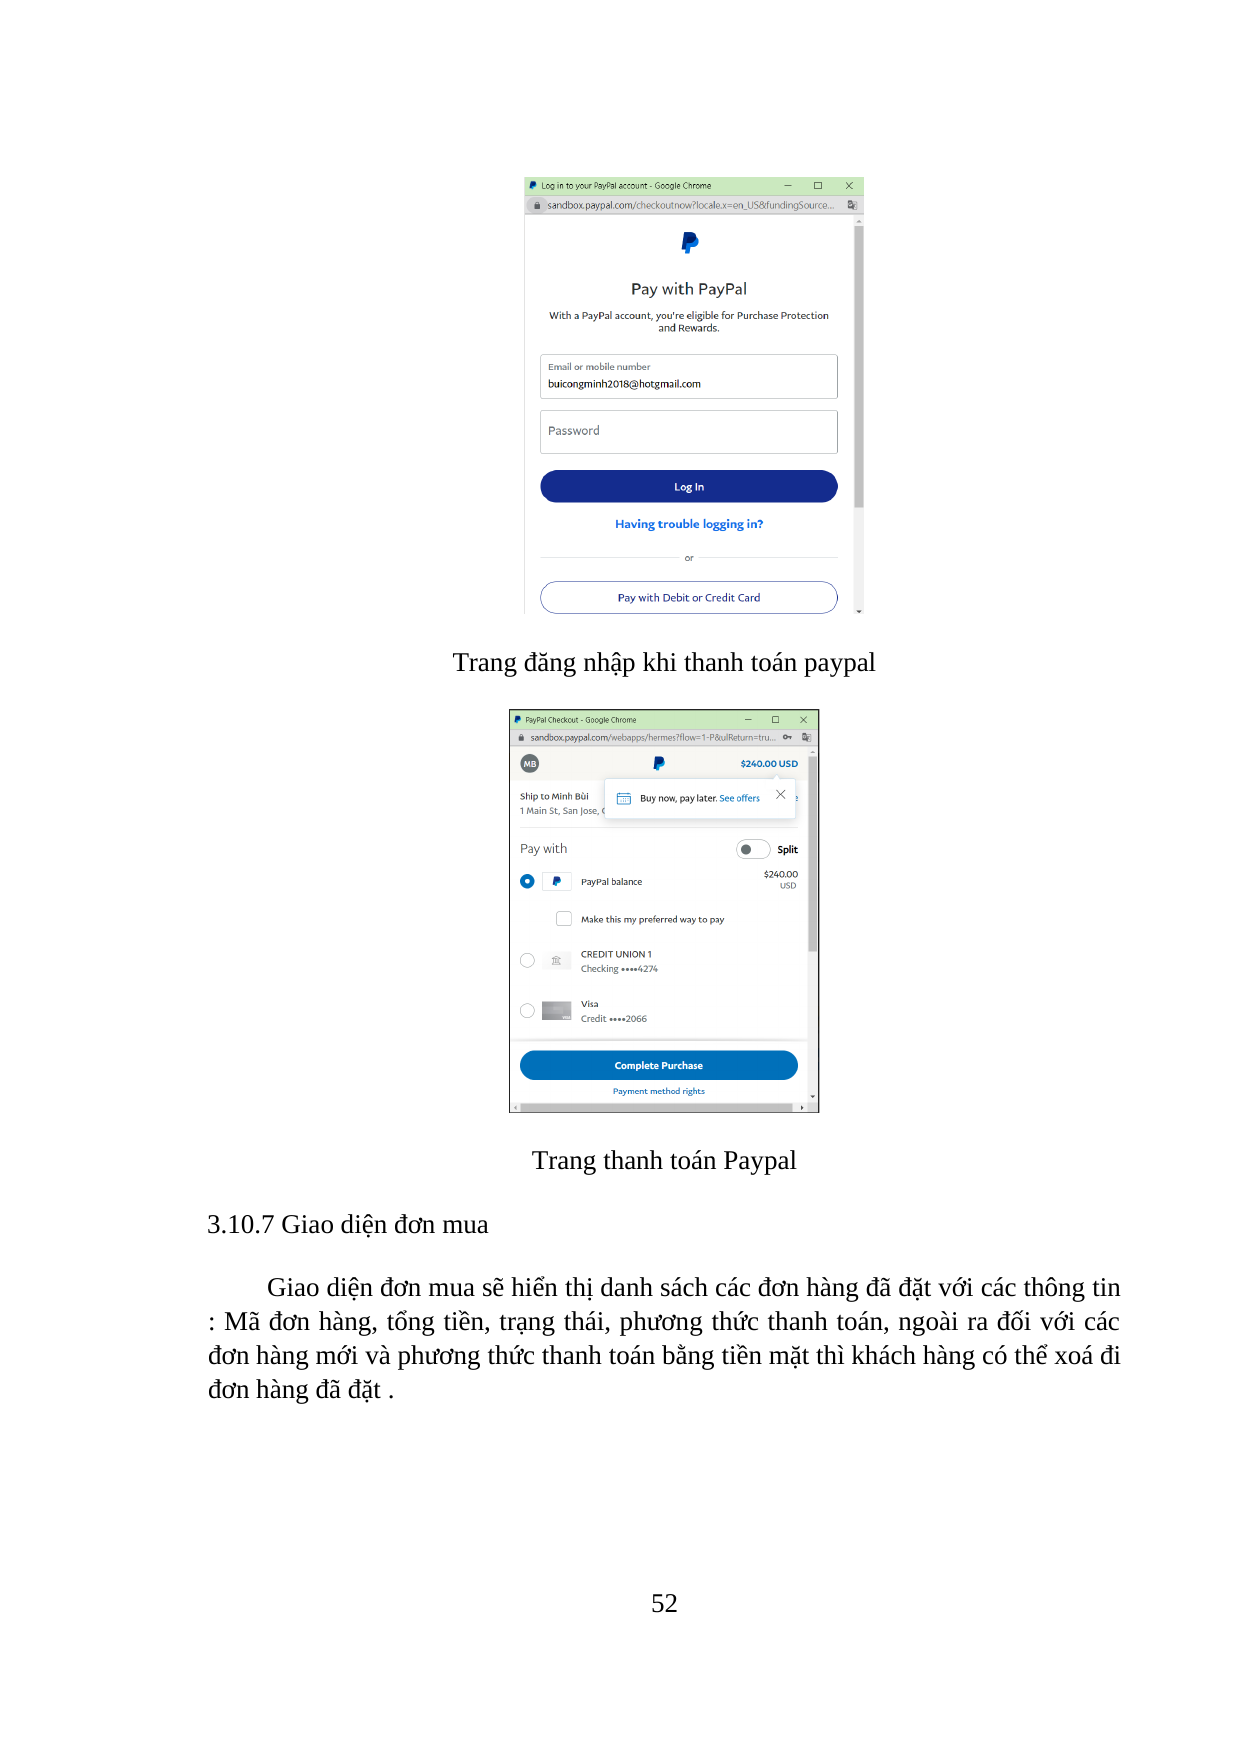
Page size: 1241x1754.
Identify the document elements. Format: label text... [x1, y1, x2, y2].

text Trang thanh toán Paypal [207, 1144, 1122, 1176]
text Trang đăng nhập khi thanh toán paypal [207, 646, 1122, 677]
text Giao diện đơn mua sẽ hiển thị danh sách các đơn hàng đã đặt với các thông tin : Mã đơn hàng, tổng tiền, trạng thái, phương thức thanh toán, ngoài ra đối với các đơn hàng mới và phương thức thanh toán bằng tiền mặt thì khách hàng có thể xoá đi đơn hàng đã đặt . [208, 1271, 1122, 1405]
picture [509, 709, 820, 1113]
text 3.10.7 Giao diện đơn mua [207, 1208, 1122, 1239]
picture [524, 177, 864, 614]
